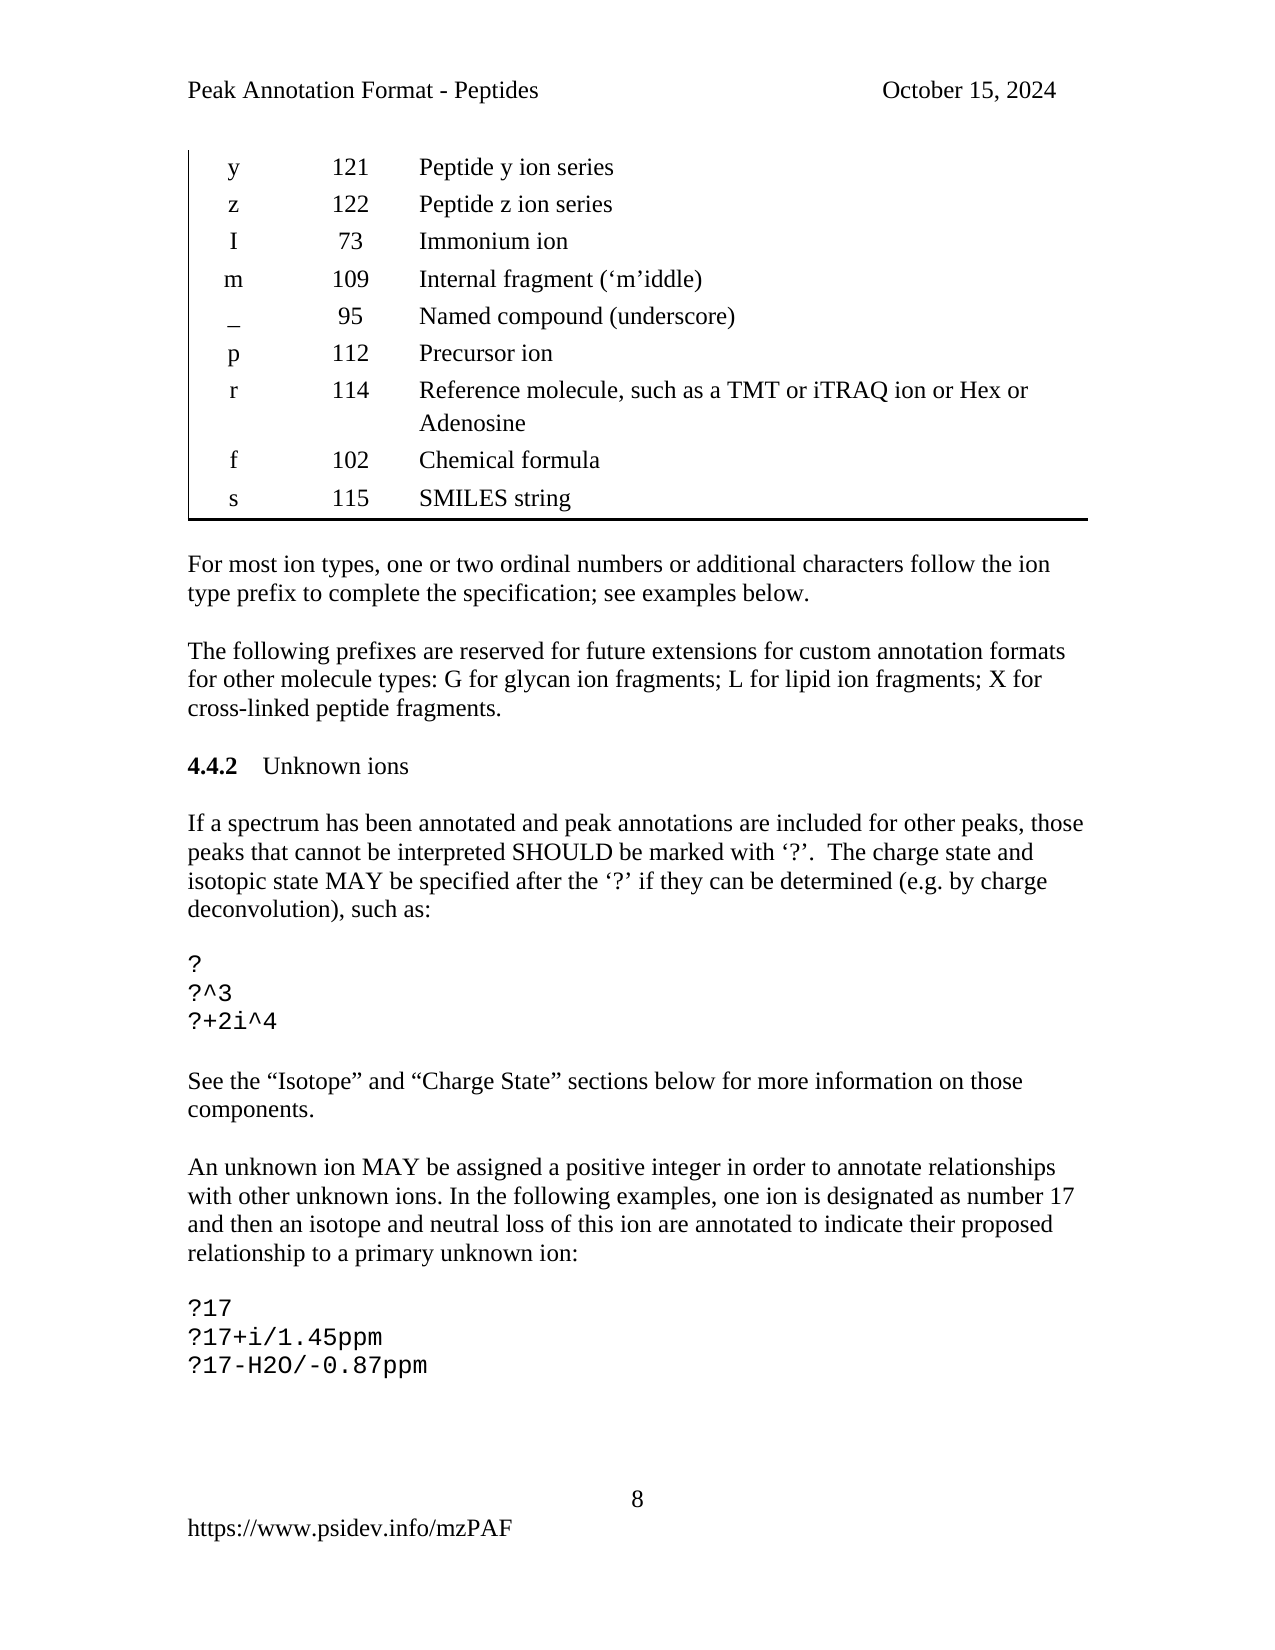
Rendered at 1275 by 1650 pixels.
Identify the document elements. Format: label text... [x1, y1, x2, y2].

text ?^3 [187, 980, 1087, 1009]
text ? [187, 952, 1087, 980]
text ?17-H2O/-0.87ppm [187, 1352, 1087, 1381]
text An unknown ion MAY be assigned a positive integer in order to annotate relationships with other unknown ions. In the following examples, one ion is designated as number 17 and then an isotope and neutral loss of this ion are annotated to indicate their proposed relationship to a primary unknown ion: [187, 1152, 1087, 1267]
text For most ion types, one or two ordinal numbers or additional characters follow the ion type prefix to complete the specification; see examples below. [187, 549, 1087, 607]
text ?+2i^4 [187, 1009, 1087, 1037]
text See the “Isotope” and “Charge State” sections below for more information on those components. [187, 1066, 1087, 1123]
text ?17 [187, 1296, 1087, 1324]
text The following prefixes are reserved for future extensions for custom annotation formats for other molecule types: G for glycan ion fragments; L for lipid ion fragments; X for cross-linked peptide fragments. [187, 636, 1087, 722]
text If a spectrum has been annotated and peak annotations are included for other peaks, those peaks that cannot be interpreted SHOULD be marked with ‘?’. The charge state and isotopic state MAY be specified after the ‘?’ if they can be determined (e.g. by charge deconvolution), such as: [187, 808, 1087, 923]
subtitle Unknown ions [187, 751, 1087, 779]
text ?17+i/1.45ppm [187, 1324, 1087, 1352]
